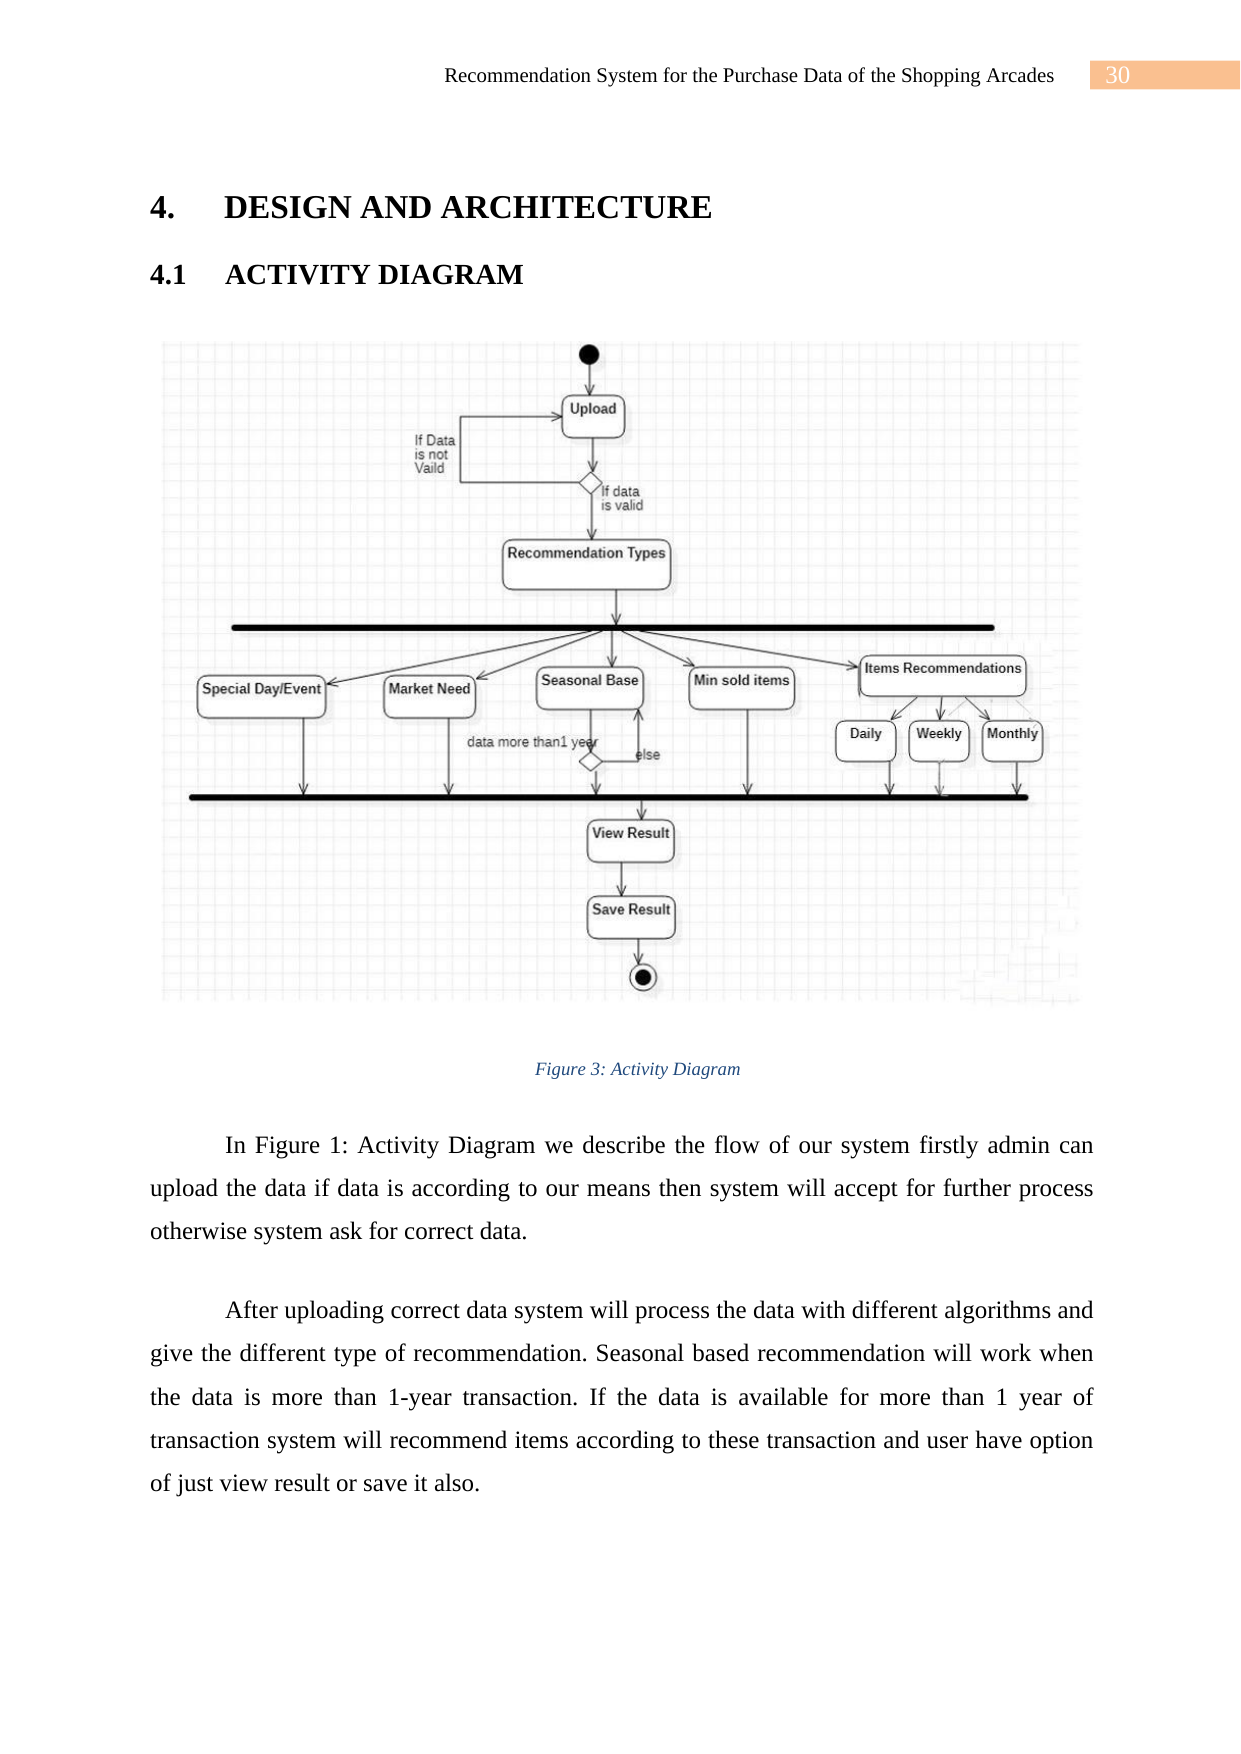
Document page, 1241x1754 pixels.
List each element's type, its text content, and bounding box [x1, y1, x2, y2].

subtitle DESIGN AND ARCHITECTURE [150, 187, 1090, 226]
text After uploading correct data system will process the data with different algorithms and give the different type of recommendation. Seasonal based recommendation will work when the data is more than 1-year transaction. If the data is available for more than 1 year of transaction system will recommend items according to these transaction and user have option of just view result or save it also. [150, 1295, 1095, 1497]
picture [137, 325, 1118, 1040]
subtitle ACTIVITY DIAGRAM [150, 257, 1090, 291]
text In Figure 1: Activity Diagram we describe the flow of our system firstly admin can upload the data if data is according to our means then system will accept for further process otherwise system ask for correct data. [150, 1130, 1095, 1245]
